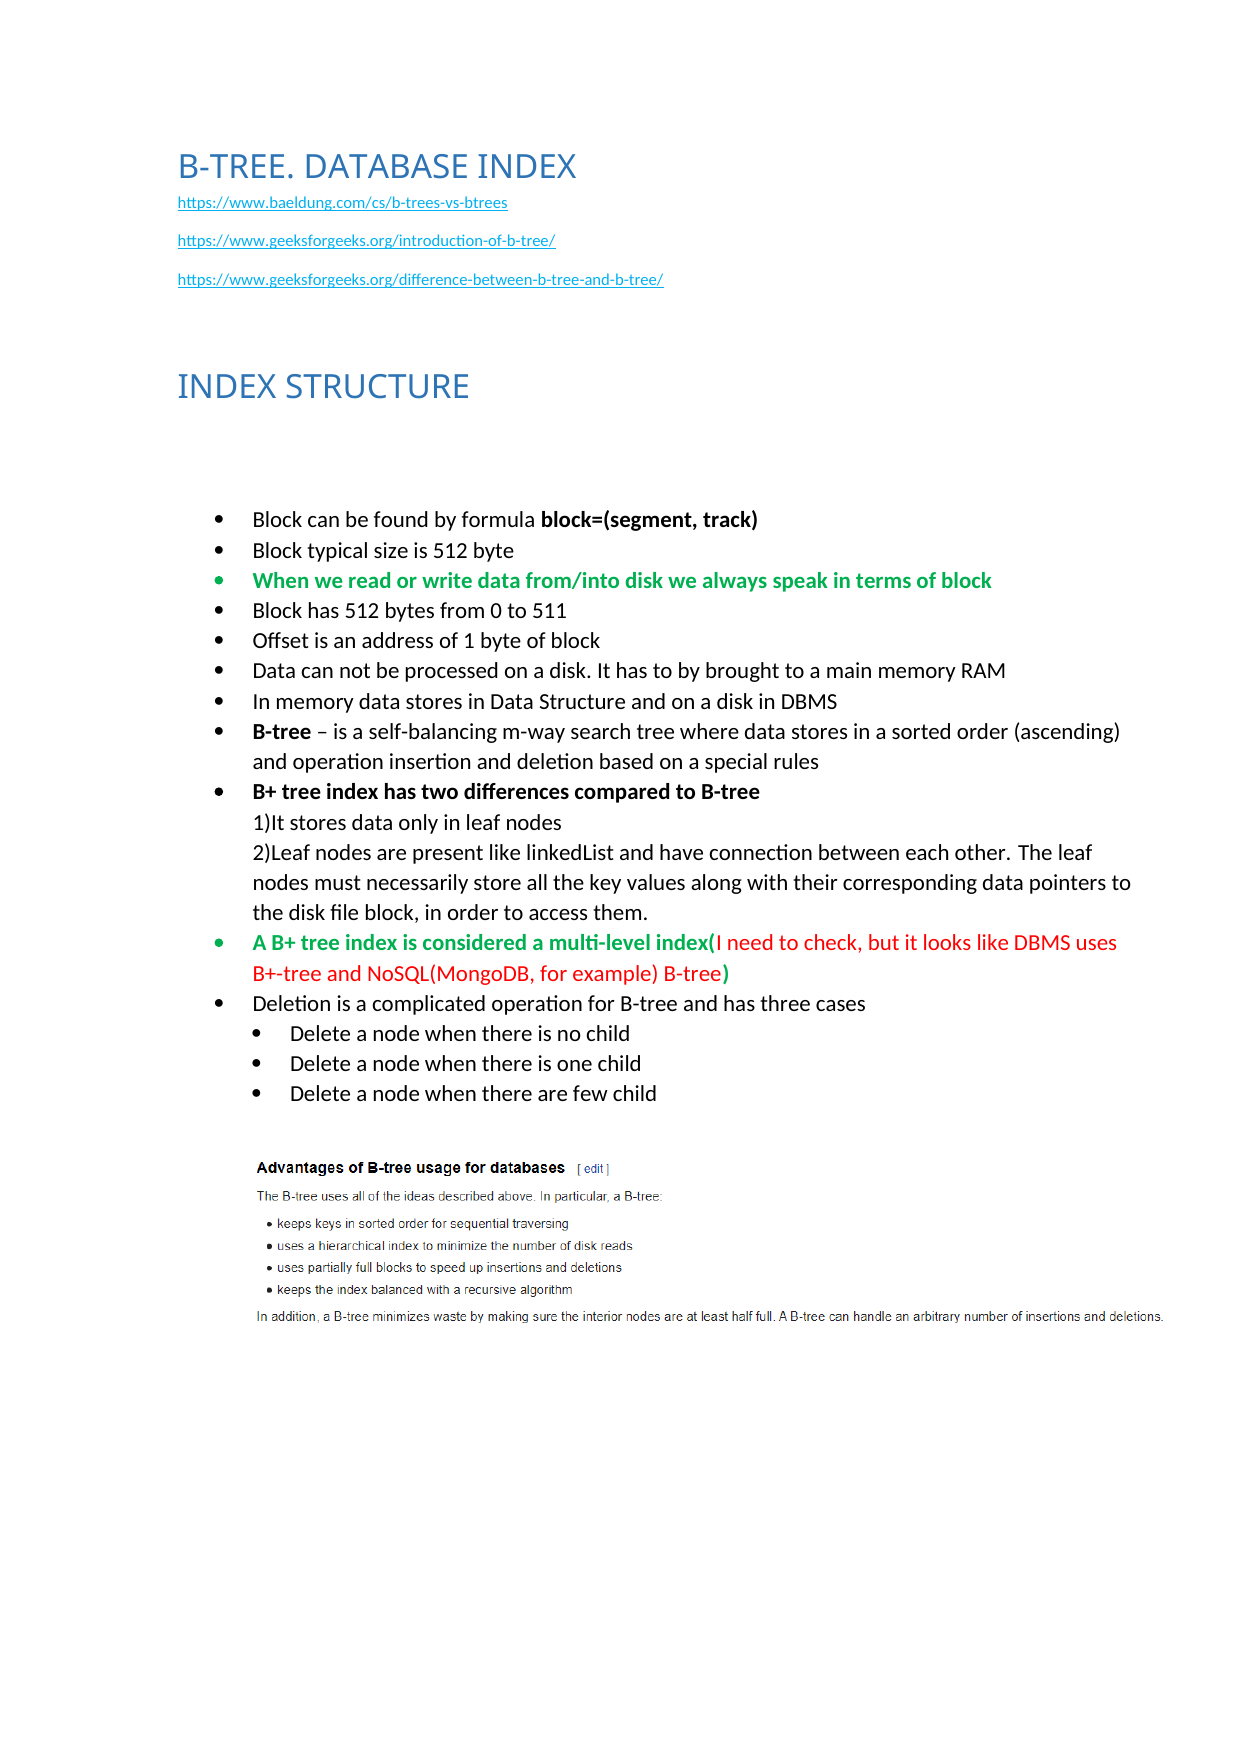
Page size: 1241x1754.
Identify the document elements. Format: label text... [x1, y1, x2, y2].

list Delete a node when there is one child [252, 1049, 1152, 1077]
list Block has 512 bytes from 0 to 511 [215, 596, 1152, 624]
subtitle INDEX STRUCTURE [177, 363, 1152, 408]
list A B+ tree index is considered a multi-level index(I need to check, but it looks like DBMS uses B+-tree and NoSQL(MongoDB, for example) B-tree) [215, 928, 1152, 987]
list Delete a node when there is no child [252, 1019, 1152, 1047]
list Deletion is a complicated operation for B-tree and has three cases [215, 989, 1152, 1017]
list Offset is an address of 1 byte of block [215, 626, 1152, 654]
list B+ tree index has two differences compared to B-tree [215, 777, 1152, 806]
list Delete a node when there are few child [252, 1079, 1152, 1108]
text https://www.geeksforgeeks.org/difference-between-b-tree-and-b-tree/ [177, 269, 1152, 289]
subtitle B-TREE. DATABASE INDEX [177, 143, 1152, 188]
list B-tree – is a self-balancing m-way search tree where data stores in a sorted order (ascending) and operation insertion and deletion based on a special rules [215, 717, 1152, 775]
picture [252, 1140, 1227, 1335]
list Data can not be processed on a disk. It has to by brought to a main memory RAM [215, 657, 1152, 685]
list 1)It stores data only in leaf nodes [252, 808, 1152, 836]
text https://www.geeksforgeeks.org/introduction-of-b-tree/ [177, 231, 1152, 251]
list In memory data stores in Data Structure and on a disk in DBMS [215, 687, 1152, 715]
list When we read or write data from/into disk we always speak in terms of block [215, 566, 1152, 594]
list Block typical size is 512 byte [215, 536, 1152, 564]
list Block can be found by formula block=(segment, track) [215, 506, 1152, 534]
list 2)Leaf nodes are present like linkedList and have connection between each other. The leaf nodes must necessarily store all the key values along with their corresponding data pointers to the disk file block, in order to access them. [252, 838, 1152, 926]
text https://www.baeldung.com/cs/b-trees-vs-btrees [177, 192, 1152, 212]
